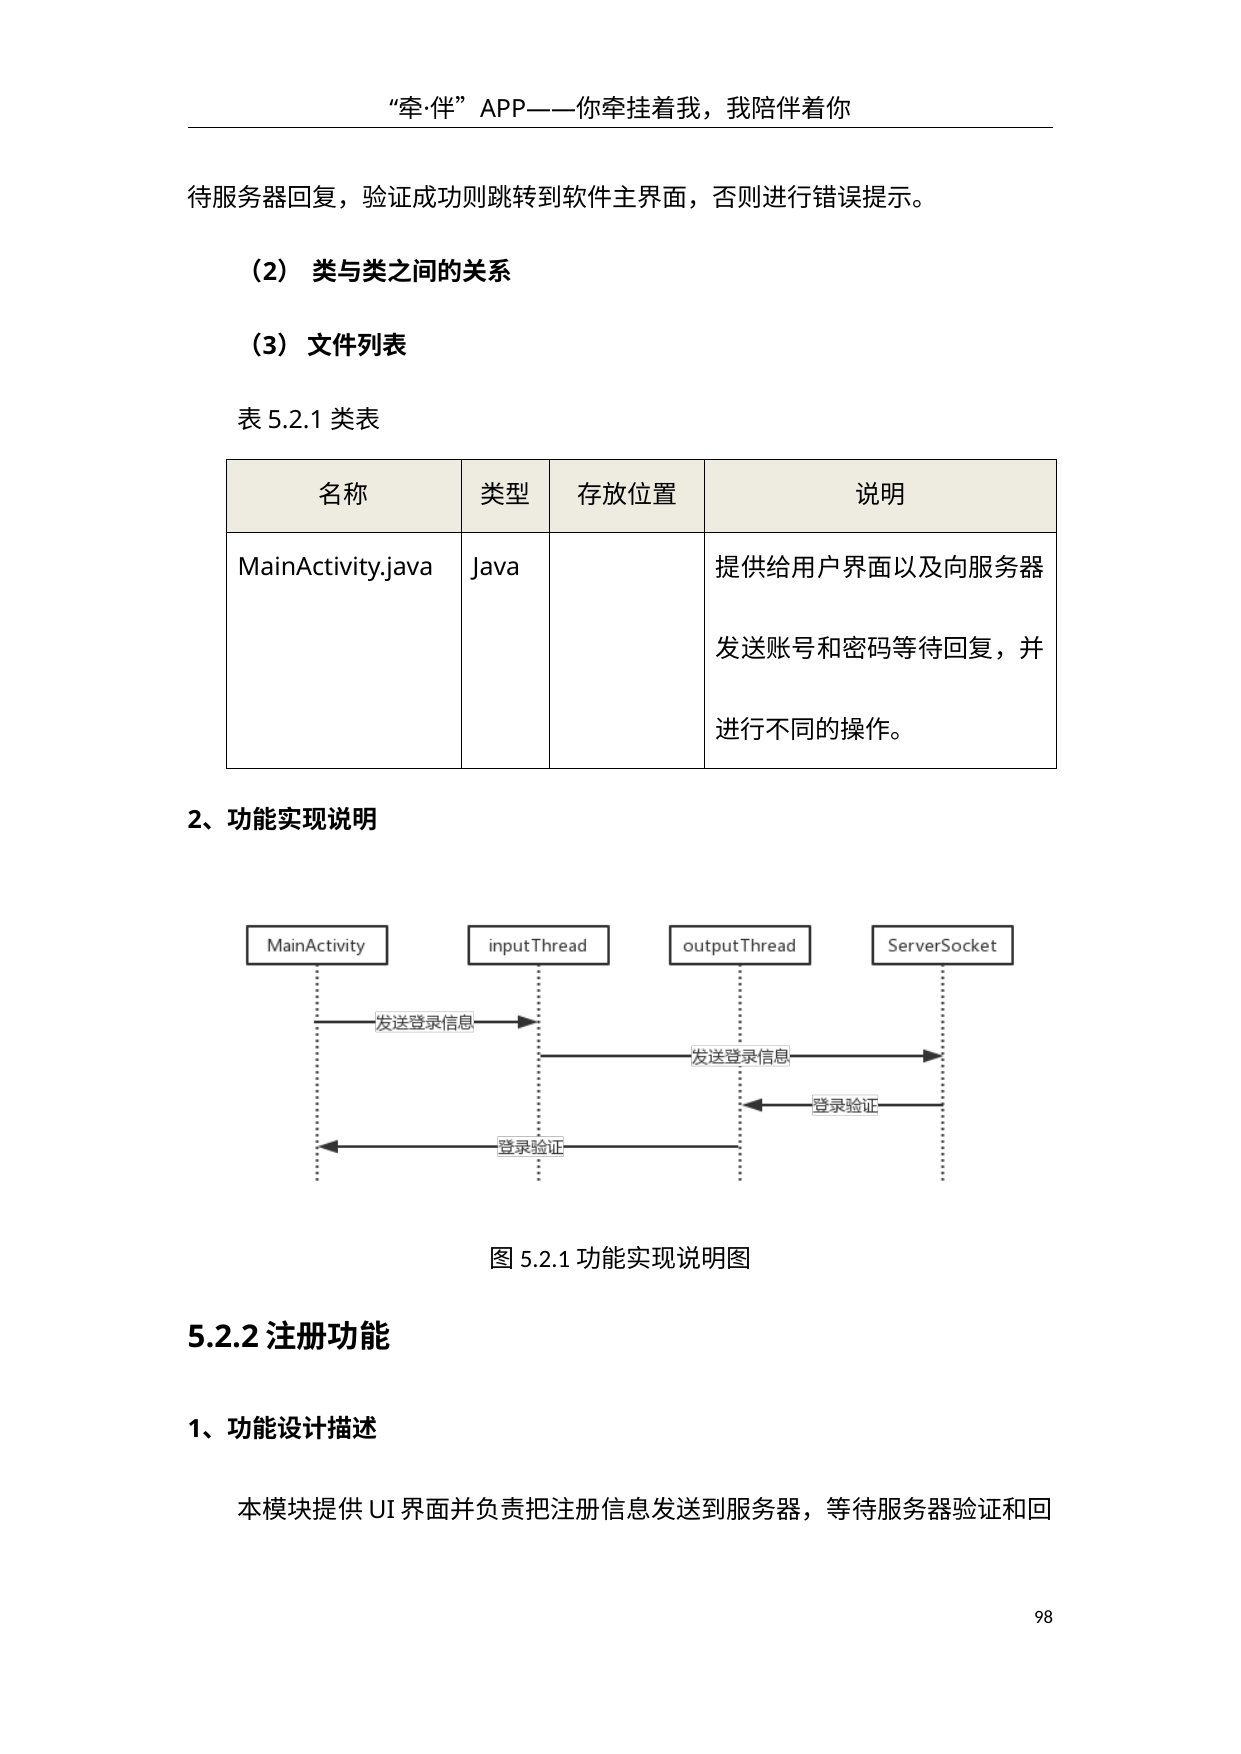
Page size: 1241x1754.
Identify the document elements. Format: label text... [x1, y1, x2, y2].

picture [187, 866, 1053, 1221]
text 5.2.2注册功能 [187, 1301, 1053, 1366]
table_cell [550, 533, 704, 768]
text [187, 163, 1053, 228]
table_cell 提供给用户界面以及向服务器发送账号和密码等待回复，并进行不同的操作。 [705, 533, 1056, 768]
table_cell MainActivity.java [227, 533, 461, 768]
text 2、功能实现说明 [187, 785, 1053, 850]
table_header 说明 [705, 460, 1056, 532]
text 图5.2.1 功能实现说明图 [187, 1224, 1053, 1289]
text 1、功能设计描述 [187, 1394, 1053, 1459]
table_header 存放位置 [550, 460, 704, 532]
table_header 类型 [462, 460, 549, 532]
text （3） 文件列表 [237, 311, 1053, 376]
table_header 名称 [227, 460, 461, 532]
text 表5.2.1 类表 [187, 385, 1053, 450]
list 类与类之间的关系 [238, 237, 1053, 302]
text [187, 1475, 1053, 1540]
table_cell Java [462, 533, 549, 768]
